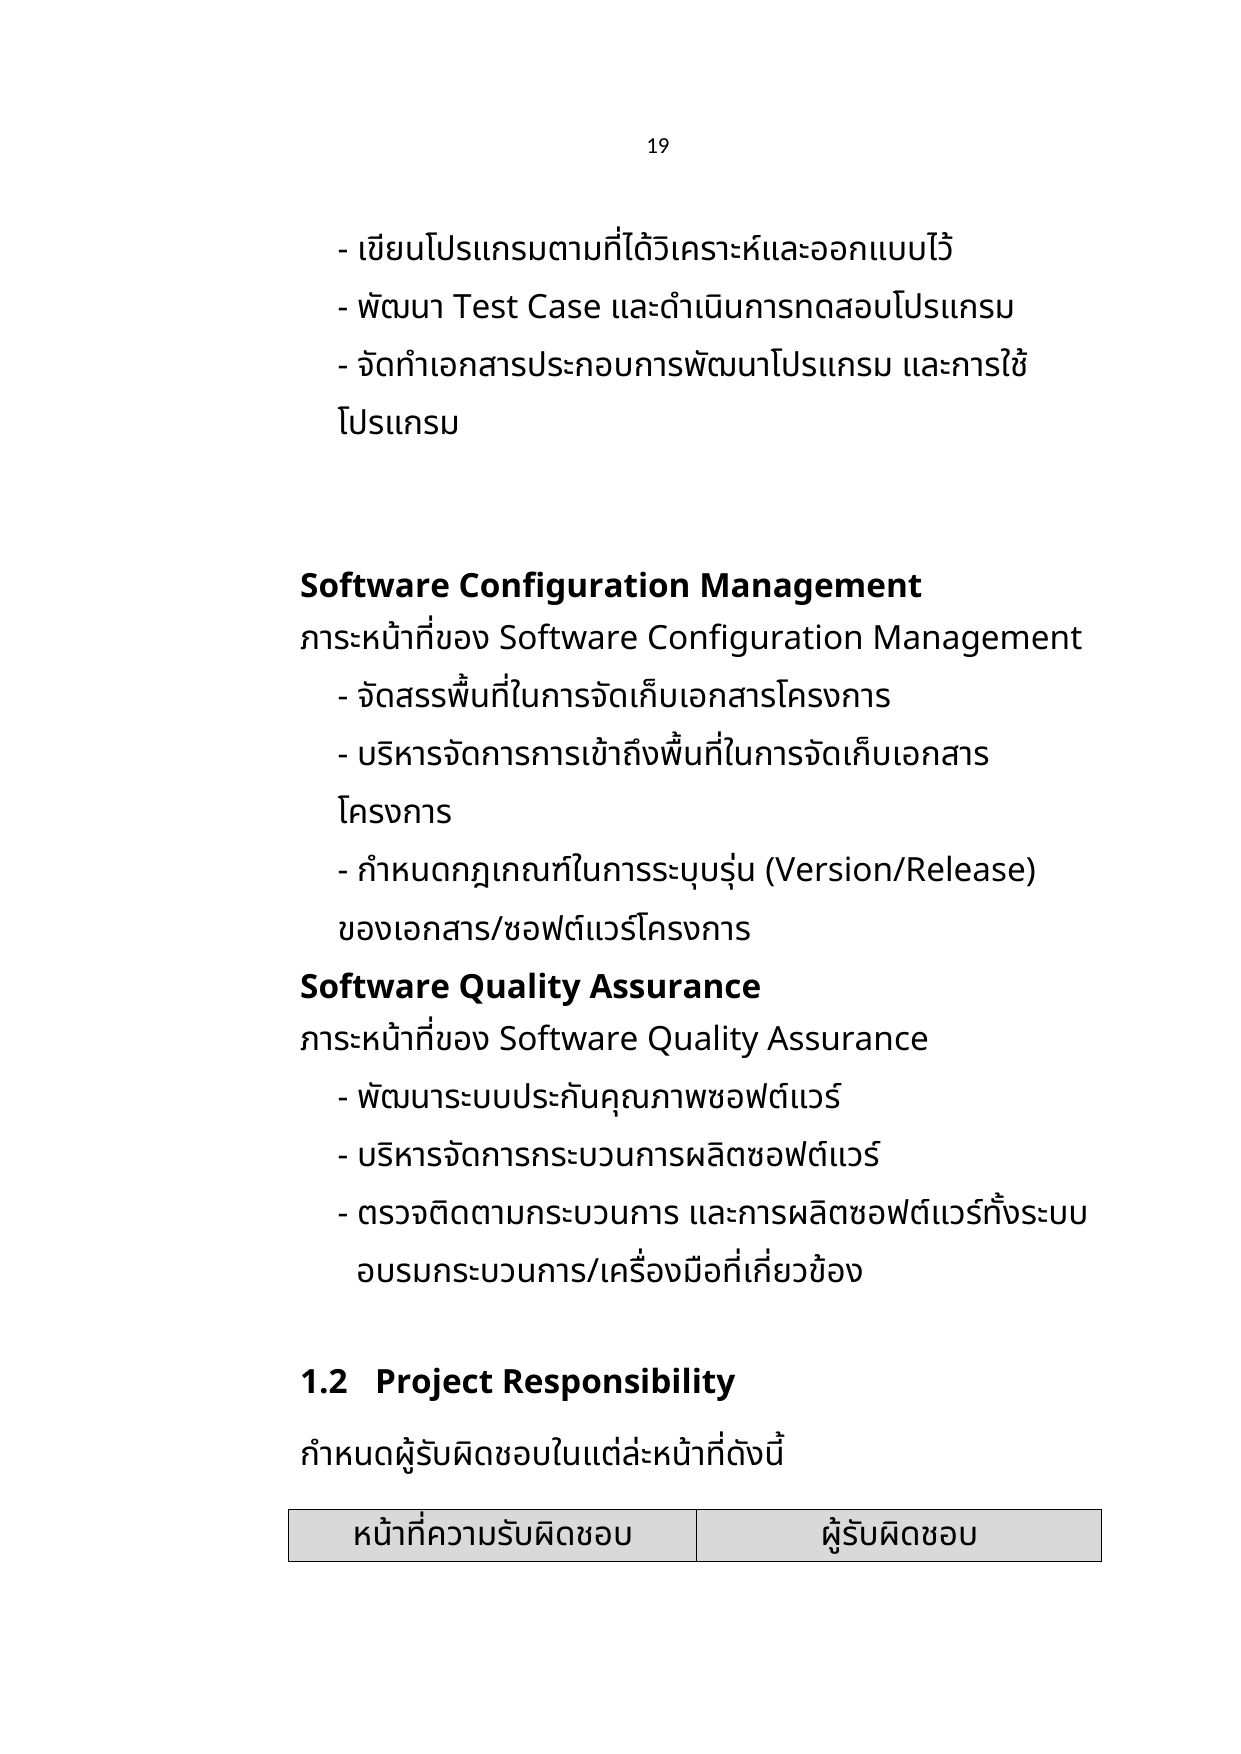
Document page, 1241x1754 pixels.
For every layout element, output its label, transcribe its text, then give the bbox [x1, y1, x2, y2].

list Software Configuration Management [300, 562, 1090, 607]
list - ตรวจติดตามกระบวนการ และการผลิตซอฟต์แวร์ทั้งระบบ [337, 1189, 1090, 1239]
list - พัฒนาระบบประกันคุณภาพซอฟต์แวร์ [337, 1073, 1090, 1123]
list Project Responsibility [300, 1357, 1090, 1403]
table_header ผู้รับผิดชอบ [697, 1510, 1101, 1561]
list - จัดทำเอกสารประกอบการพัฒนาโปรแกรม และการใช้โปรแกรม [337, 341, 1090, 450]
list - เขียนโปรแกรมตามที่ได้วิเคราะห์และออกแบบไว้ [337, 225, 1090, 276]
list อบรมกระบวนการ/เครื่องมือที่เกี่ยวข้อง [337, 1247, 1090, 1298]
list Software Quality Assurance [300, 962, 1090, 1008]
text กำหนดผู้รับผิดชอบในแต่ล่ะหน้าที่ดังนี้ [300, 1430, 1090, 1481]
list - กำหนดกฎเกณฑ์ในการระบุบรุ่น (Version/Release) ของเอกสาร/ซอฟต์แวร์โครงการ [337, 846, 1090, 955]
table_header หน้าที่ความรับผิดชอบ [289, 1510, 696, 1561]
list - บริหารจัดการการเข้าถึงพื้นที่ในการจัดเก็บเอกสารโครงการ [337, 730, 1090, 839]
list ภาระหน้าที่ของ Software Quality Assurance [300, 1014, 1090, 1065]
list - จัดสรรพื้นที่ในการจัดเก็บเอกสารโครงการ [337, 672, 1090, 723]
list - พัฒนา Test Case และดำเนินการทดสอบโปรแกรม [337, 283, 1090, 334]
list - บริหารจัดการกระบวนการผลิตซอฟต์แวร์ [337, 1131, 1090, 1181]
list ภาระหน้าที่ของ Software Configuration Management [300, 614, 1090, 664]
